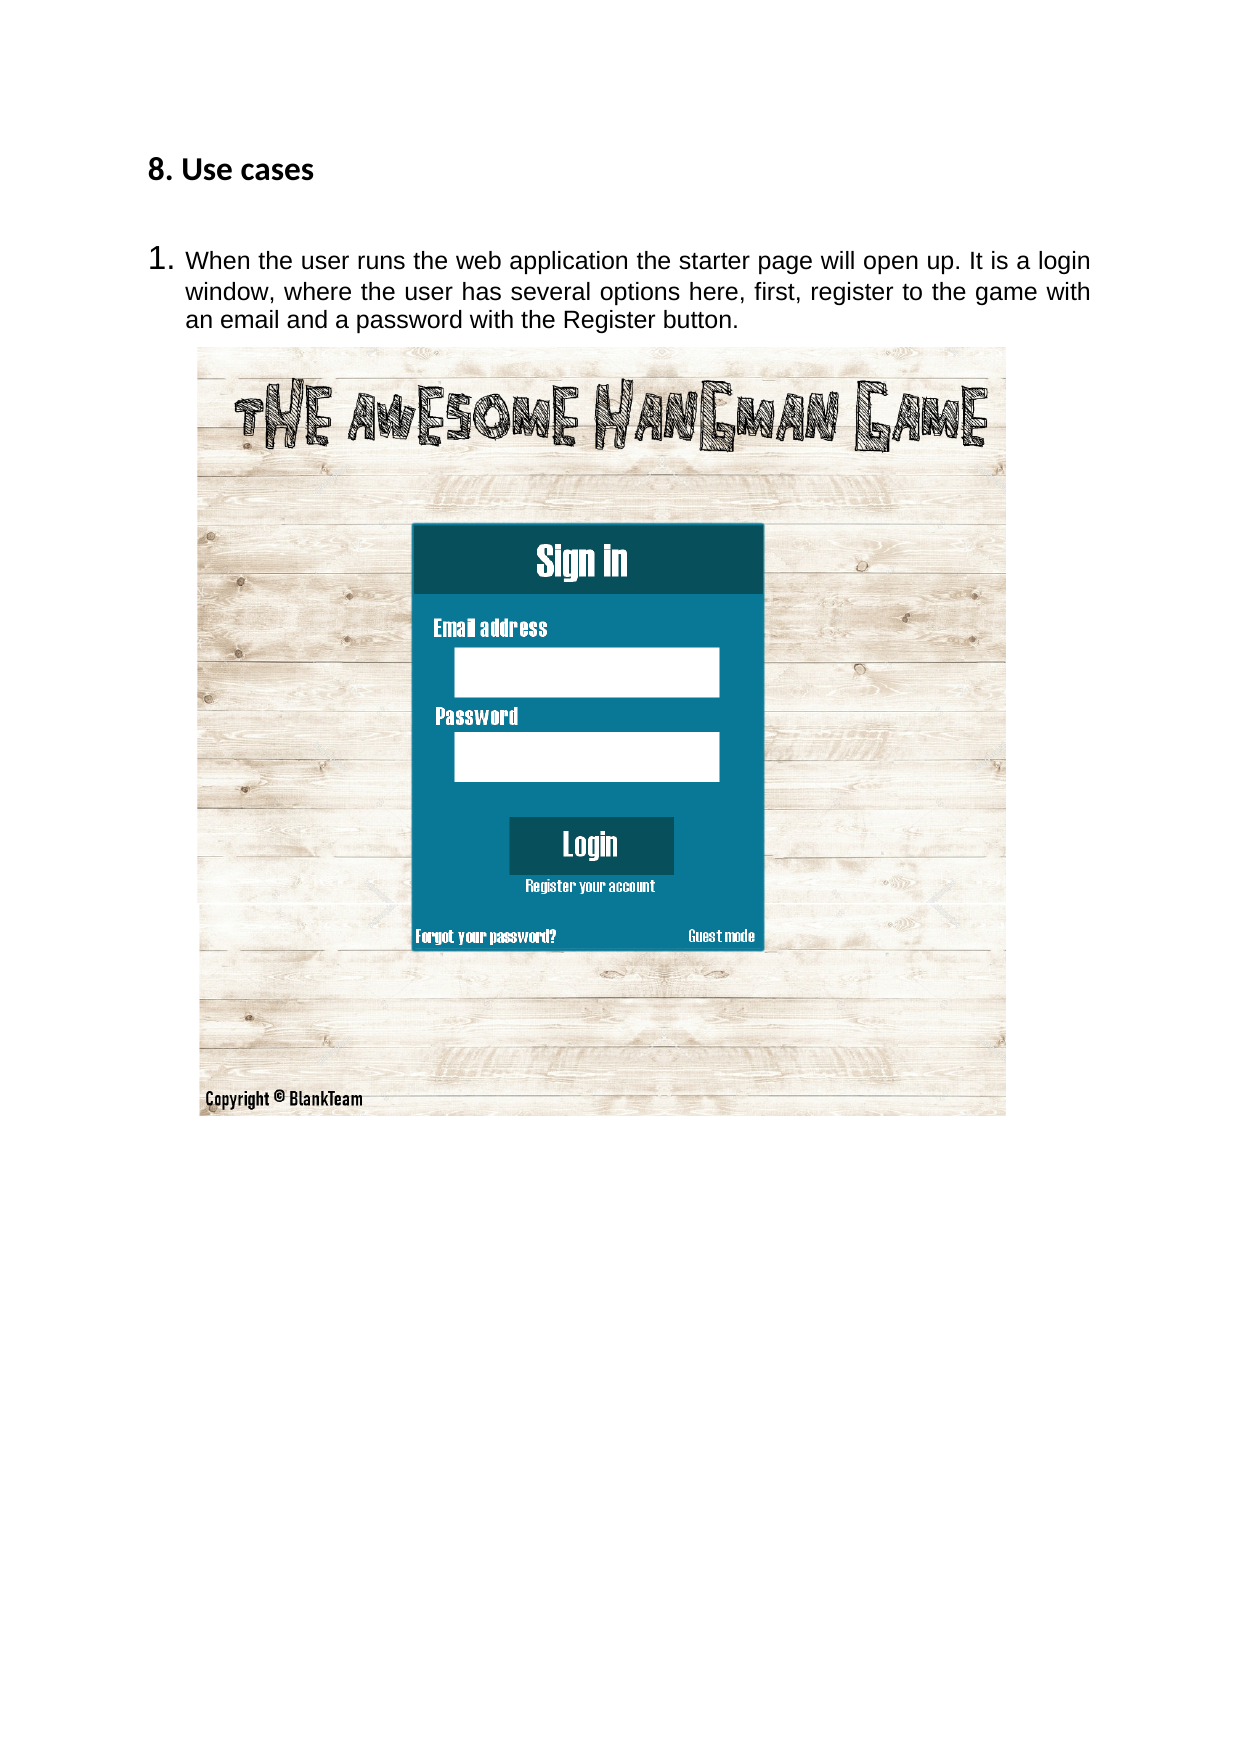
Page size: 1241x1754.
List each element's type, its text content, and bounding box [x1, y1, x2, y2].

text 8. Use cases [148, 148, 1093, 188]
picture [197, 347, 1006, 1116]
list When the user runs the web application the starter page will open up. It is a login window, where the user has several options here, first, register to the game with an email and a password with the Register button. [148, 238, 1093, 334]
